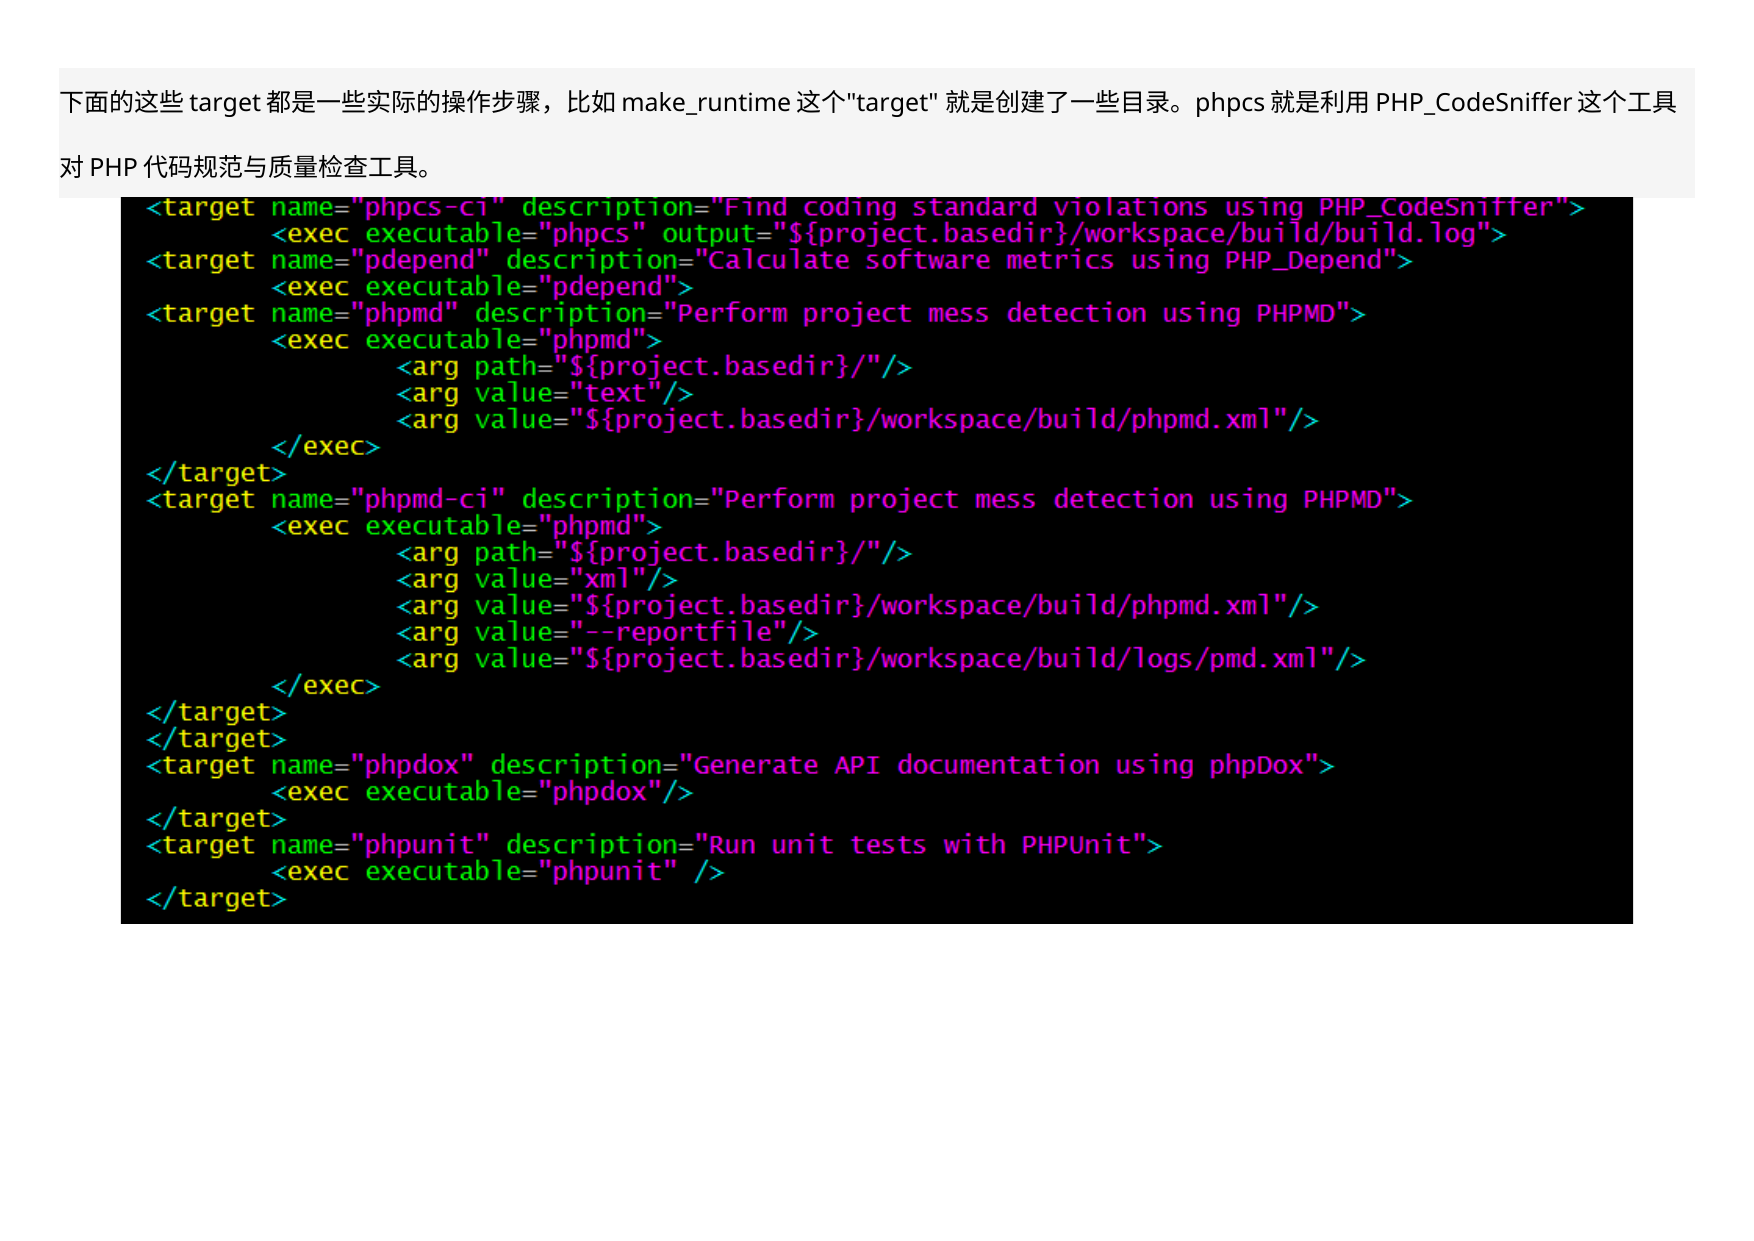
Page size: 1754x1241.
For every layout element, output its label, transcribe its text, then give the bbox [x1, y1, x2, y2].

text 下面的这些target都是一些实际的操作步骤，比如make_runtime这个"target" 就是创建了一些目录。phpcs就是利用PHP_CodeSniffer这个工具 对PHP代码规范与质量检查工具。 [59, 68, 1695, 198]
picture [120, 197, 1634, 924]
